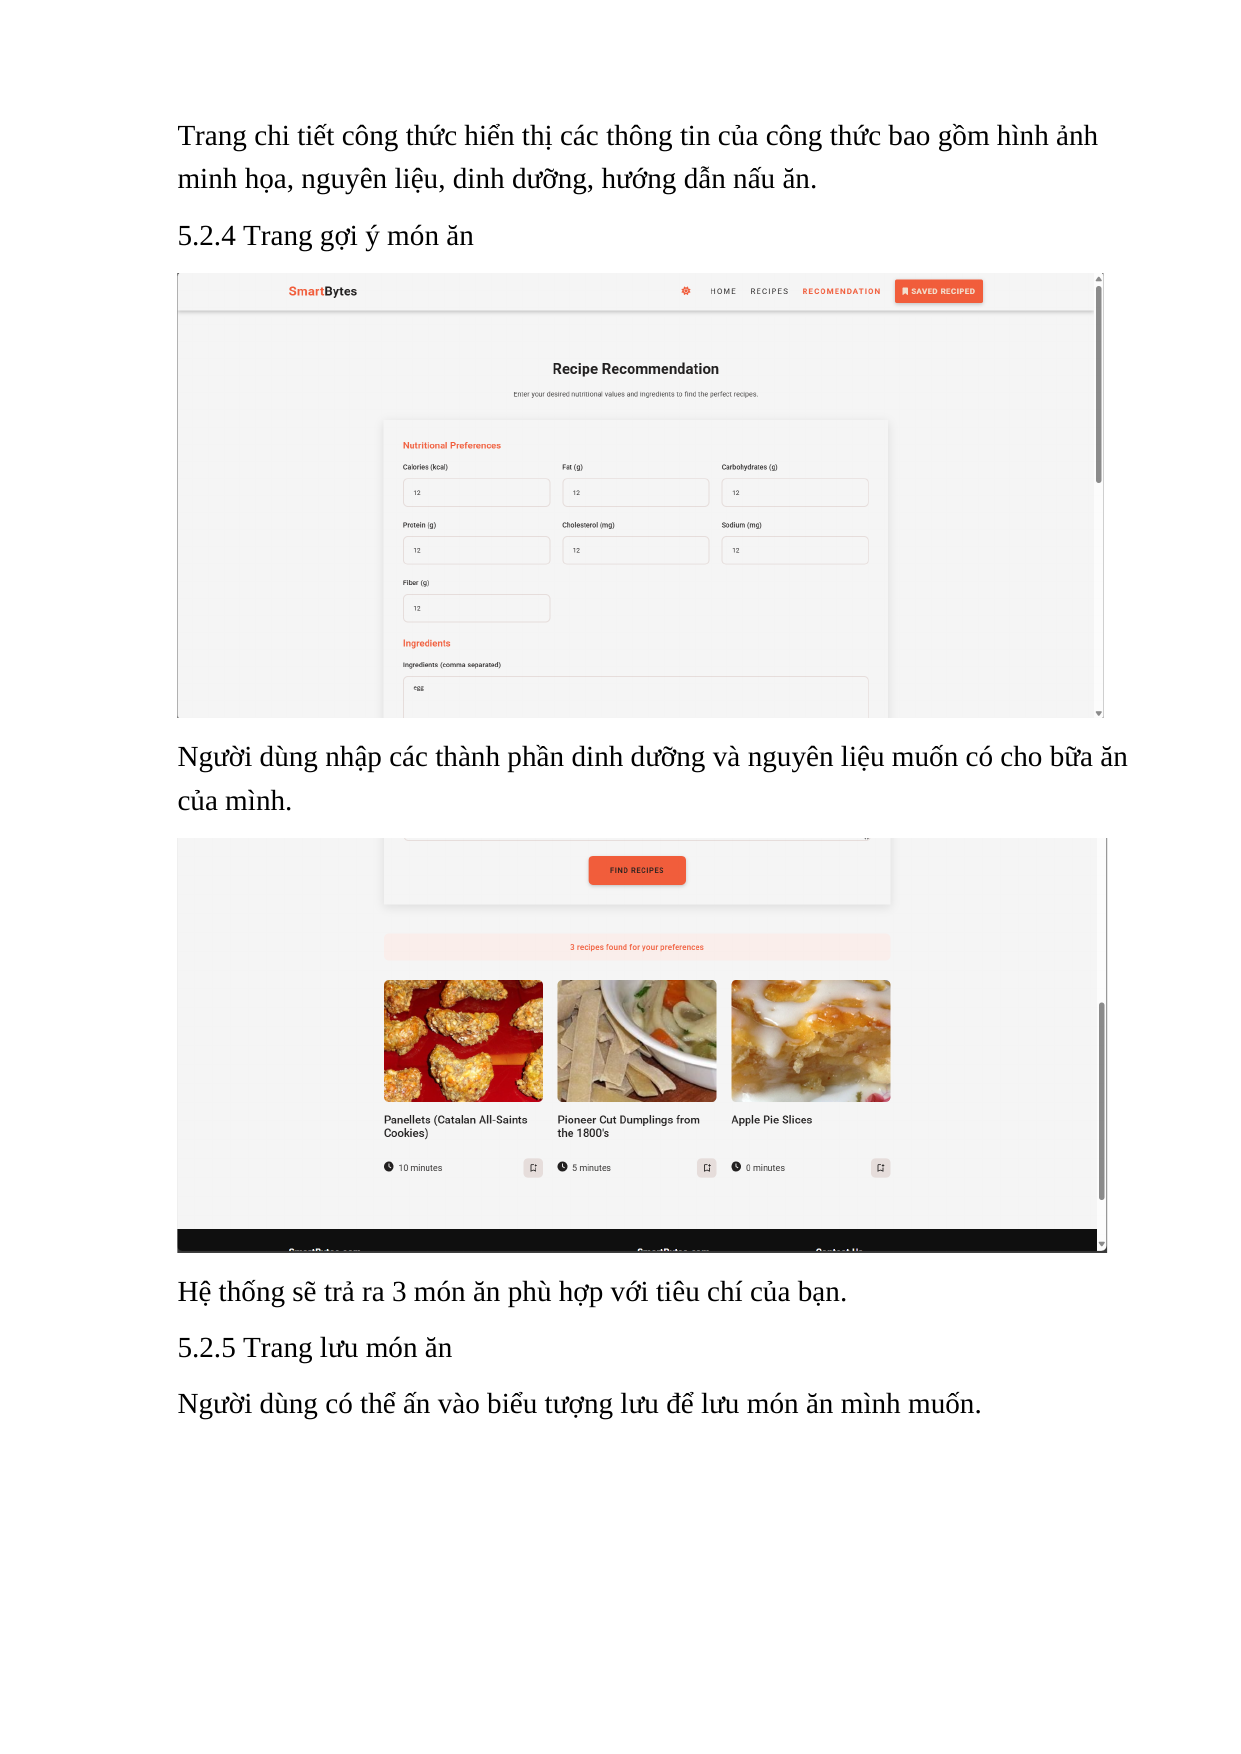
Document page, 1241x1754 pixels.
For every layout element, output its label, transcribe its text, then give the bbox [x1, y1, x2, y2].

text Hệ thống sẽ trả ra 3 món ăn phù hợp với tiêu chí của bạn. [177, 1274, 1152, 1308]
text Người dùng nhập các thành phần dinh dưỡng và nguyên liệu muốn có cho bữa ăn của mình. [177, 739, 1152, 816]
text Trang chi tiết công thức hiển thị các thông tin của công thức bao gồm hình ảnh minh họa, nguyên liệu, dinh dưỡng, hướng dẫn nấu ăn. [177, 118, 1152, 195]
text Người dùng có thể ấn vào biểu tượng lưu để lưu món ăn mình muốn. [177, 1387, 1152, 1420]
subtitle 5.2.4 Trang gợi ý món ăn [177, 218, 1152, 251]
picture [177, 273, 1104, 718]
picture [177, 838, 1108, 1253]
subtitle 5.2.5 Trang lưu món ăn [177, 1331, 1152, 1364]
